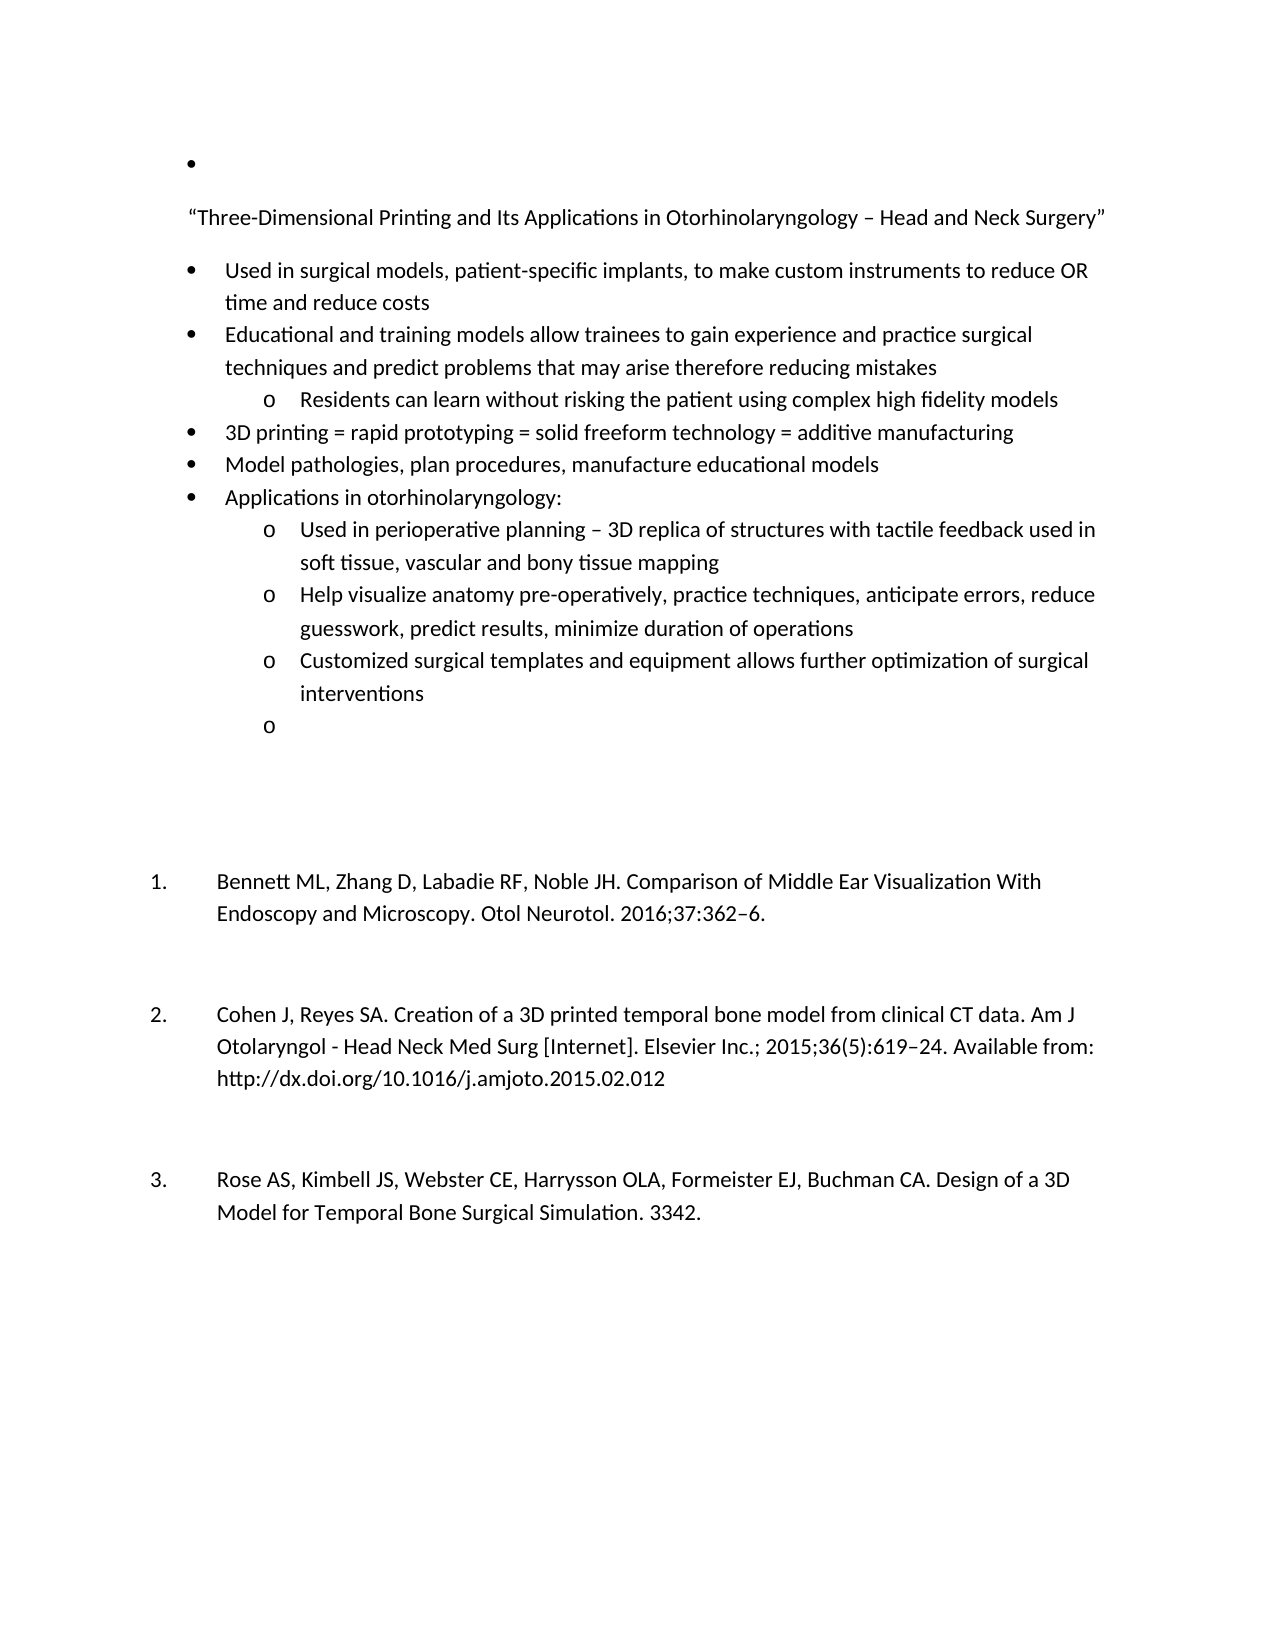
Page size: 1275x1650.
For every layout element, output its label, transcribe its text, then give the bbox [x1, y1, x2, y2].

text “Three-Dimensional Printing and Its Applications in Otorhinolaryngology – Head and Neck Surgery” [187, 203, 1125, 231]
list Applications in otorhinolaryngology: [187, 483, 1125, 511]
list Used in perioperative planning – 3D replica of structures with tactile feedback used in soft tissue, vascular and bony tissue mapping [262, 515, 1125, 576]
list Used in surgical models, patient-specific implants, to make custom instruments to reduce OR time and reduce costs [187, 256, 1125, 316]
list Customized surgical templates and equipment allows further optimization of surgical interventions [262, 646, 1125, 707]
list 3D printing = rapid prototyping = solid freeform technology = additive manufacturing [187, 418, 1125, 446]
list Educational and training models allow trainees to gain experience and practice surgical techniques and predict problems that may arise therefore reducing mistakes [187, 320, 1125, 381]
text 3. Rose AS, Kimbell JS, Webster CE, Harrysson OLA, Formeister EJ, Buchman CA. Design of a 3D Model for Temporal Bone Surgical Simulation. 3342. [150, 1166, 1125, 1226]
list Residents can learn without risking the patient using complex high fidelity models [262, 385, 1125, 414]
text 1. Bennett ML, Zhang D, Labadie RF, Noble JH. Comparison of Middle Ear Visualization With Endoscopy and Microscopy. Otol Neurotol. 2016;37:362–6. [150, 867, 1125, 927]
list Help visualize anatomy pre-operatively, practice techniques, anticipate errors, reduce guesswork, predict results, minimize duration of operations [262, 580, 1125, 642]
text 2. Cohen J, Reyes SA. Creation of a 3D printed temporal bone model from clinical CT data. Am J Otolaryngol - Head Neck Med Surg [Internet]. Elsevier Inc.; 2015;36(5):619–24. Available from: http://dx.doi.org/10.1016/j.amjoto.2015.02.012 [150, 1000, 1125, 1092]
list Axial view, at position -17.4929mm [187, 150, 1125, 178]
list Model pathologies, plan procedures, manufacture educational models [187, 451, 1125, 478]
